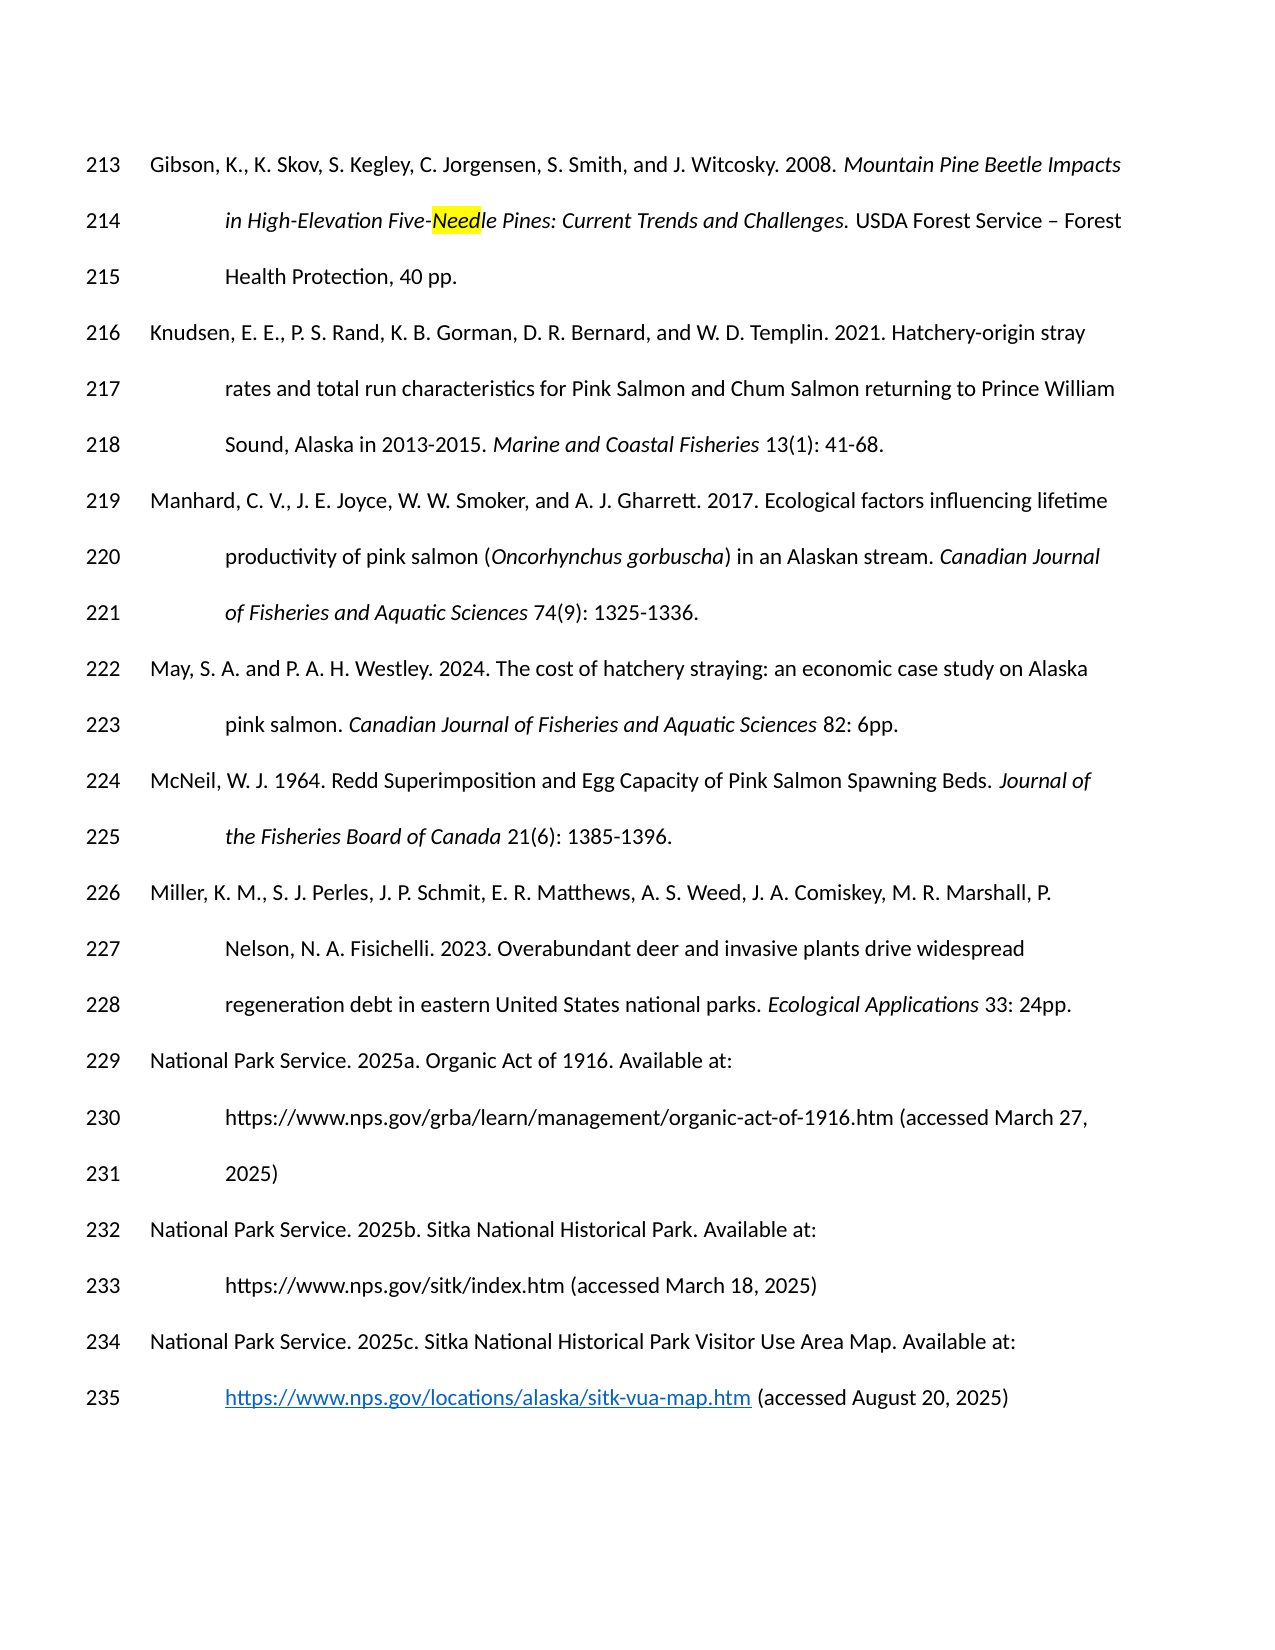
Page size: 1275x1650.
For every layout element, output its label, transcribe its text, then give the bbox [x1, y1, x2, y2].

text McNeil, W. J. 1964. Redd Superimposition and Egg Capacity of Pink Salmon Spawning Beds. Journal of the Fisheries Board of Canada 21(6): 1385-1396. [150, 766, 1125, 851]
text Miller, K. M., S. J. Perles, J. P. Schmit, E. R. Matthews, A. S. Weed, J. A. Comiskey, M. R. Marshall, P. Nelson, N. A. Fisichelli. 2023. Overabundant deer and invasive plants drive widespread regeneration debt in eastern United States national parks. Ecological Applications 33: 24pp. [150, 878, 1125, 1019]
text May, S. A. and P. A. H. Westley. 2024. The cost of hatchery straying: an economic case study on Alaska pink salmon. Canadian Journal of Fisheries and Aquatic Sciences 82: 6pp. [150, 654, 1125, 738]
text National Park Service. 2025c. Sitka National Historical Park Visitor Use Area Map. Available at: https://www.nps.gov/locations/alaska/sitk-vua-map.htm (accessed August 20, 2025) [150, 1327, 1125, 1411]
text Gibson, K., K. Skov, S. Kegley, C. Jorgensen, S. Smith, and J. Witcosky. 2008. Mountain Pine Beetle Impacts in High-Elevation Five-Needle Pines: Current Trends and Challenges. USDA Forest Service – Forest Health Protection, 40 pp. [150, 150, 1125, 290]
text Manhard, C. V., J. E. Joyce, W. W. Smoker, and A. J. Gharrett. 2017. Ecological factors influencing lifetime productivity of pink salmon (Oncorhynchus gorbuscha) in an Alaskan stream. Canadian Journal of Fisheries and Aquatic Sciences 74(9): 1325-1336. [150, 486, 1125, 626]
text Knudsen, E. E., P. S. Rand, K. B. Gorman, D. R. Bernard, and W. D. Templin. 2021. Hatchery-origin stray rates and total run characteristics for Pink Salmon and Chum Salmon returning to Prince William Sound, Alaska in 2013-2015. Marine and Coastal Fisheries 13(1): 41-68. [150, 318, 1125, 458]
text National Park Service. 2025a. Organic Act of 1916. Available at: https://www.nps.gov/grba/learn/management/organic-act-of-1916.htm (accessed March 27, 2025) [150, 1047, 1125, 1187]
text National Park Service. 2025b. Sitka National Historical Park. Available at: https://www.nps.gov/sitk/index.htm (accessed March 18, 2025) [150, 1215, 1125, 1299]
